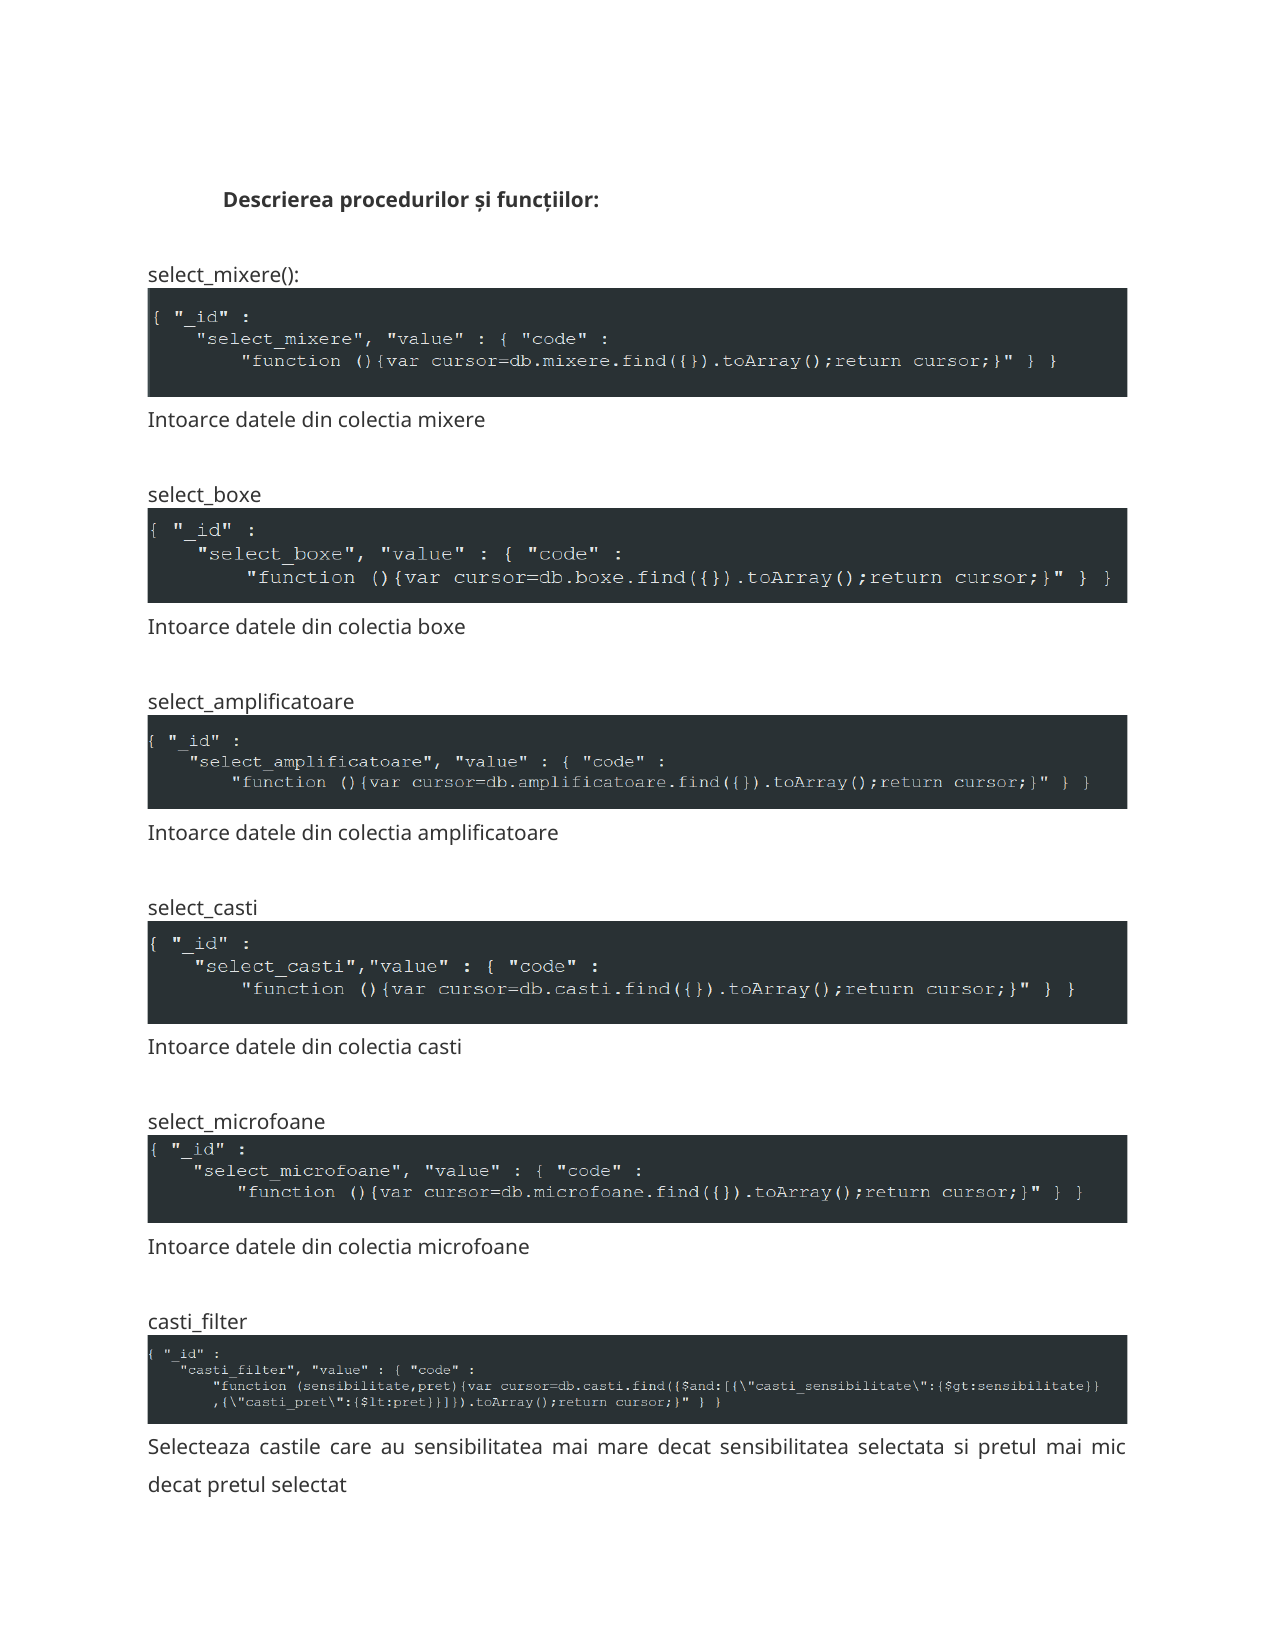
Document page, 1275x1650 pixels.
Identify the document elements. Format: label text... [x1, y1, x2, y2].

picture [147, 1335, 1128, 1424]
text select_boxe [148, 471, 1127, 508]
text Selecteaza castile care au sensibilitatea mai mare decat sensibilitatea selectata si pretul mai mic decat pretul selectat [148, 1424, 1127, 1498]
picture [147, 715, 1128, 809]
picture [147, 288, 1128, 397]
picture [147, 921, 1128, 1024]
text casti_filter [148, 1298, 1127, 1335]
text Intoarce datele din colectia mixere [148, 397, 1127, 434]
text select_amplificatoare [148, 678, 1127, 715]
picture [147, 508, 1128, 603]
text select_casti [148, 884, 1127, 921]
picture [147, 1135, 1128, 1223]
text Intoarce datele din colectia casti [148, 1024, 1127, 1061]
text select_microfoane [148, 1098, 1127, 1135]
text select_mixere(): [148, 251, 1127, 288]
text Intoarce datele din colectia microfoane [148, 1223, 1127, 1260]
text Intoarce datele din colectia amplificatoare [148, 809, 1127, 846]
text Intoarce datele din colectia boxe [148, 603, 1127, 640]
text Descrierea procedurilor și funcțiilor: [148, 176, 1127, 213]
